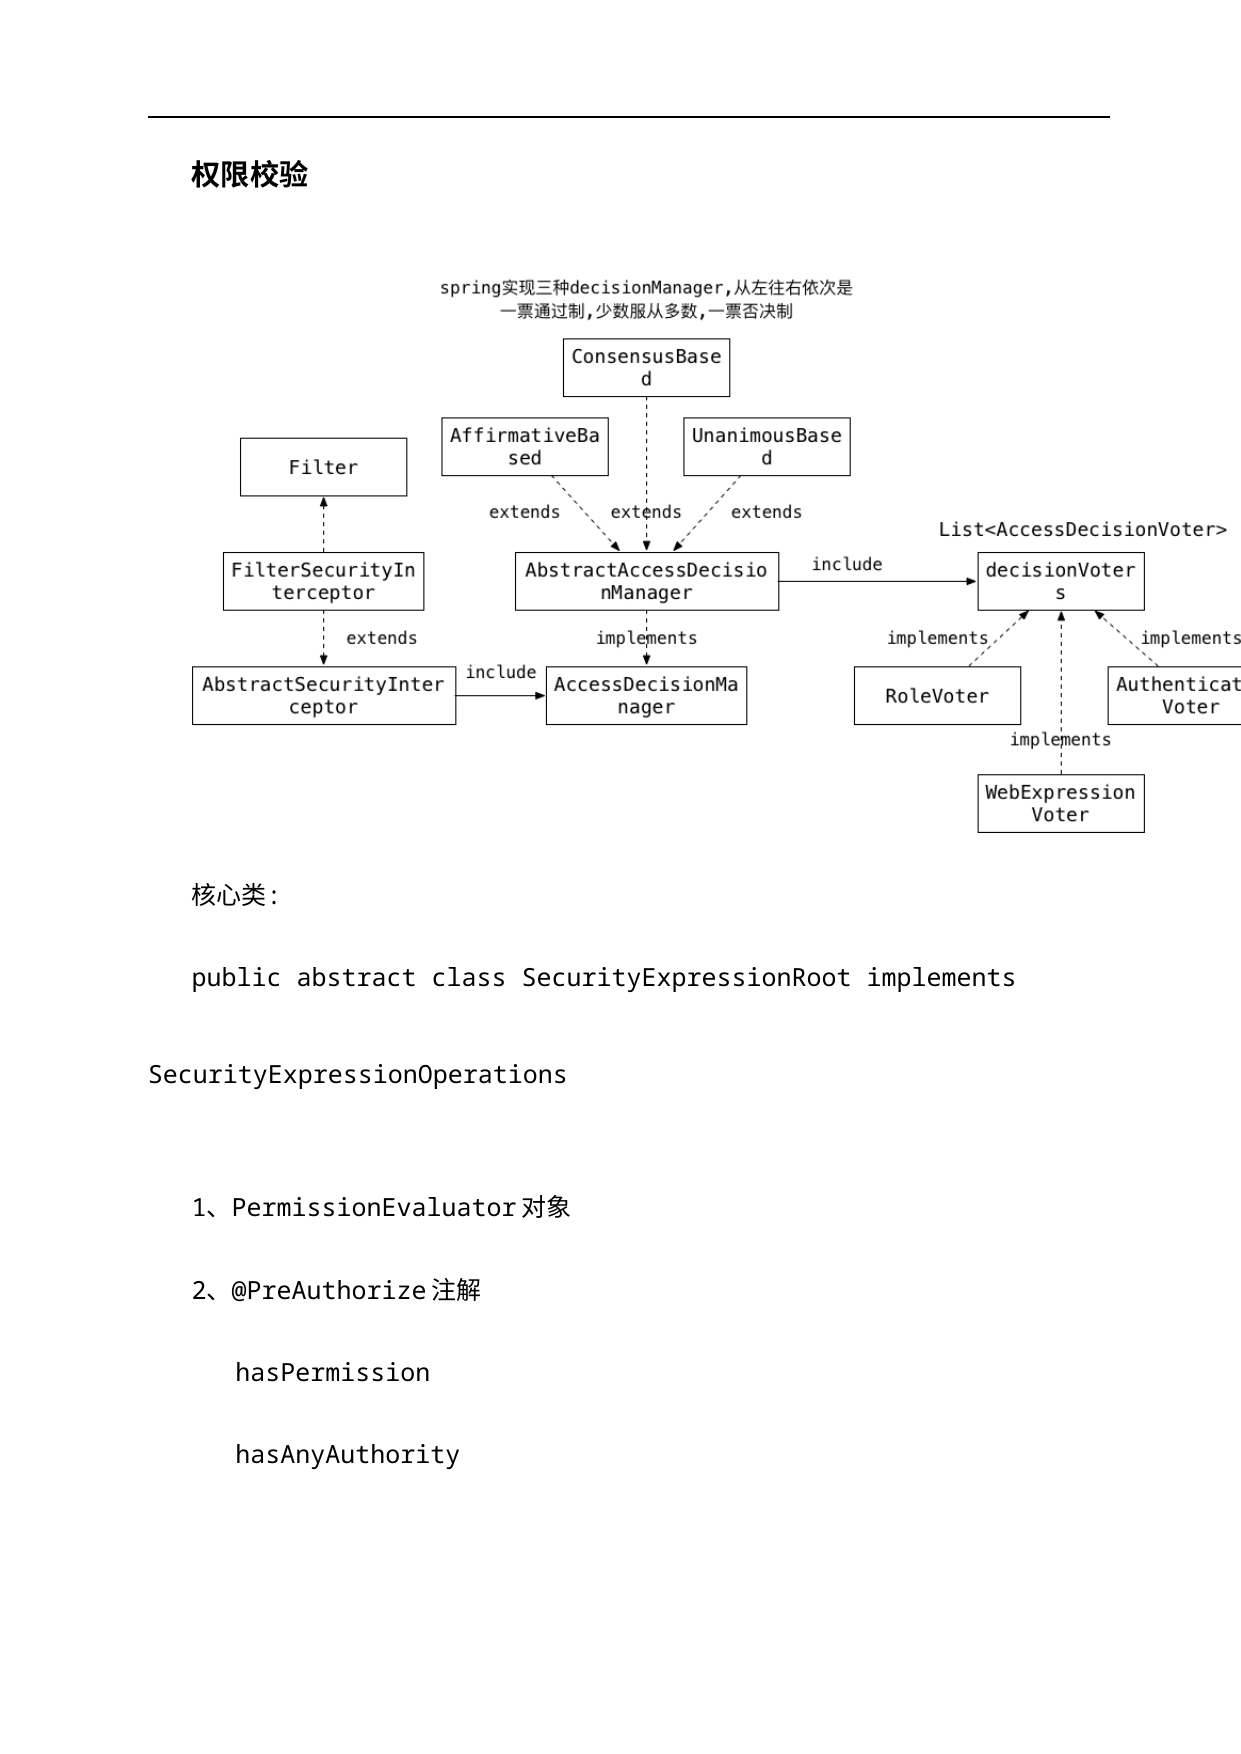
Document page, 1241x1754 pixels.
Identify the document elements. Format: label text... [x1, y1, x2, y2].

picture [191, 270, 1241, 833]
subtitle 权限校验 [148, 140, 1110, 205]
text hasAnyAuthority [148, 1421, 1110, 1486]
text 核心类: [148, 861, 1110, 926]
text 1、PermissionEvaluator对象 [148, 1173, 1110, 1238]
text hasPermission [148, 1339, 1110, 1404]
text public abstract class SecurityExpressionRoot implements SecurityExpressionOperations [148, 944, 1110, 1107]
text 2、@PreAuthorize注解 [148, 1256, 1110, 1321]
